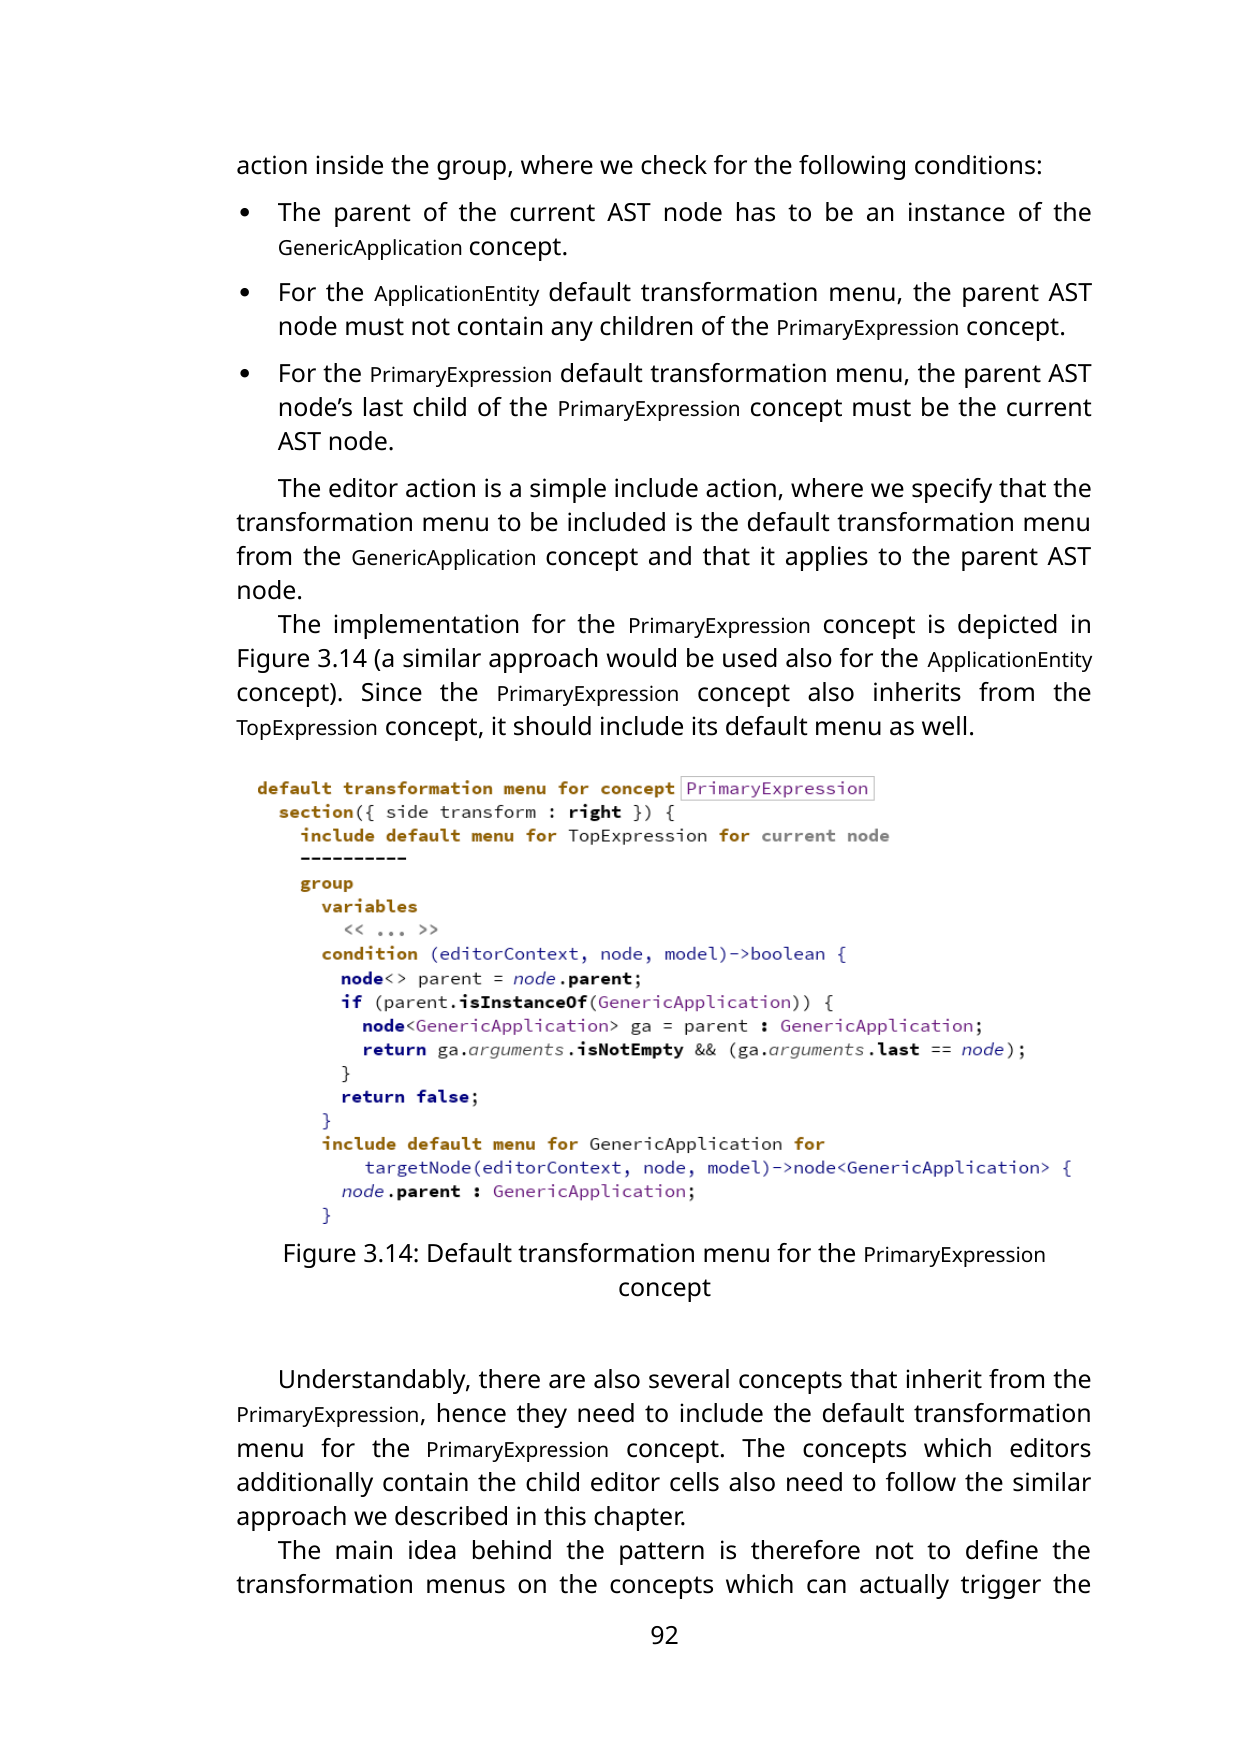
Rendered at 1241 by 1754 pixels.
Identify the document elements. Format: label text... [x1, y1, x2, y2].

text The parent of the current AST node has to be an instance of the GenericApplication concept. [240, 194, 1092, 262]
text The implementation for the PrimaryExpression concept is depicted in Figure 3.14 (a similar approach would be used also for the ApplicationEntity concept). Since the PrimaryExpression concept also inherits from the TopExpression concept, it should include its default menu as well. [236, 606, 1092, 743]
text For the ApplicationEntity default transformation menu, the parent AST node must not contain any children of the PrimaryExpression concept. [240, 275, 1092, 343]
text For the PrimaryExpression default transformation menu, the parent AST node’s last child of the PrimaryExpression concept must be the current AST node. [240, 356, 1092, 458]
text Understandably, there are also several concepts that inherit from the PrimaryExpression, hence they need to include the default transformation menu for the PrimaryExpression concept. The concepts which editors additionally contain the child editor cells also need to follow the similar approach we described in this chapter. [236, 1362, 1092, 1532]
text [236, 1532, 1092, 1601]
text The editor action is a simple include action, where we specify that the transformation menu to be included is the default transformation menu from the GenericApplication concept and that it applies to the parent AST node. [236, 470, 1092, 606]
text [236, 148, 1092, 182]
picture [257, 776, 1071, 1224]
text Figure 3.14: Default transformation menu for the PrimaryExpression concept [236, 1236, 1092, 1304]
